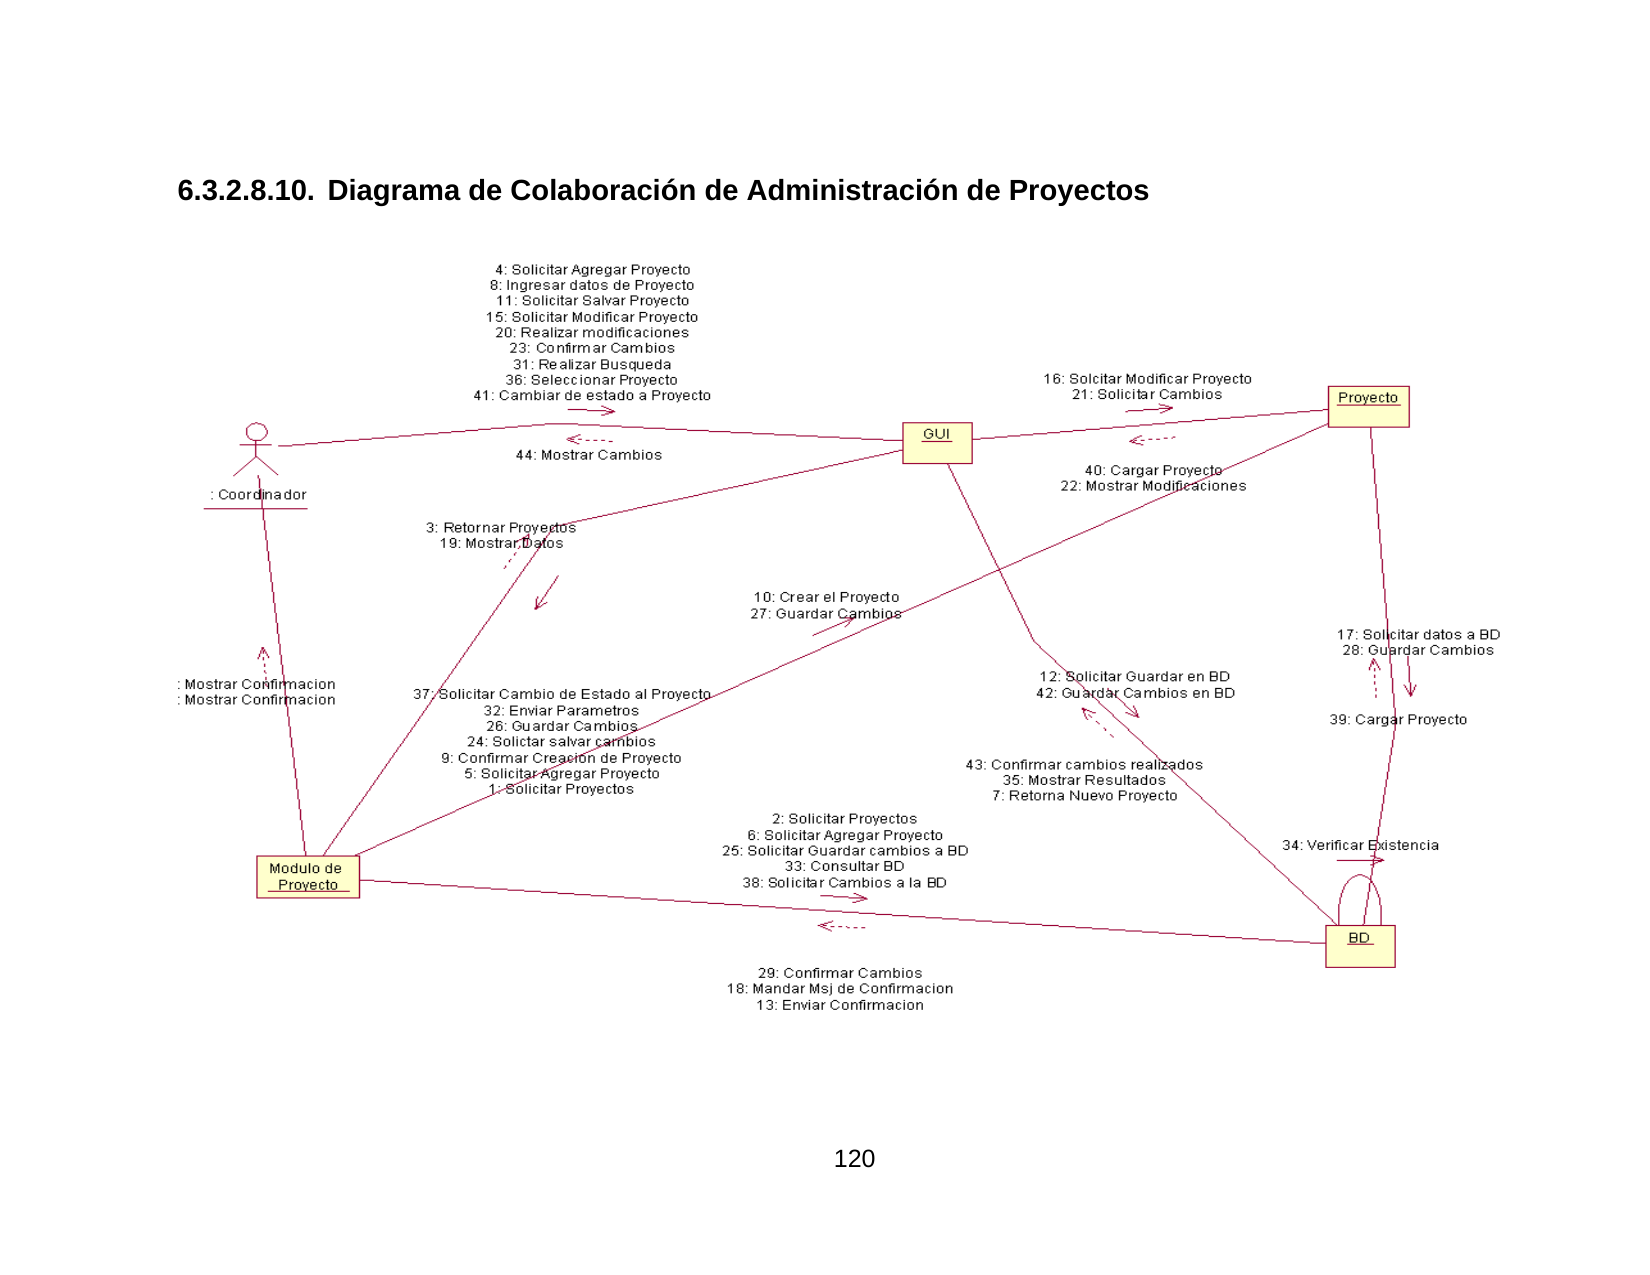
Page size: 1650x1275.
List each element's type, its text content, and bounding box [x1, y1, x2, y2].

picture [177, 230, 1532, 1035]
subtitle Diagrama de Colaboración de Administración de Proyectos [177, 173, 1532, 206]
